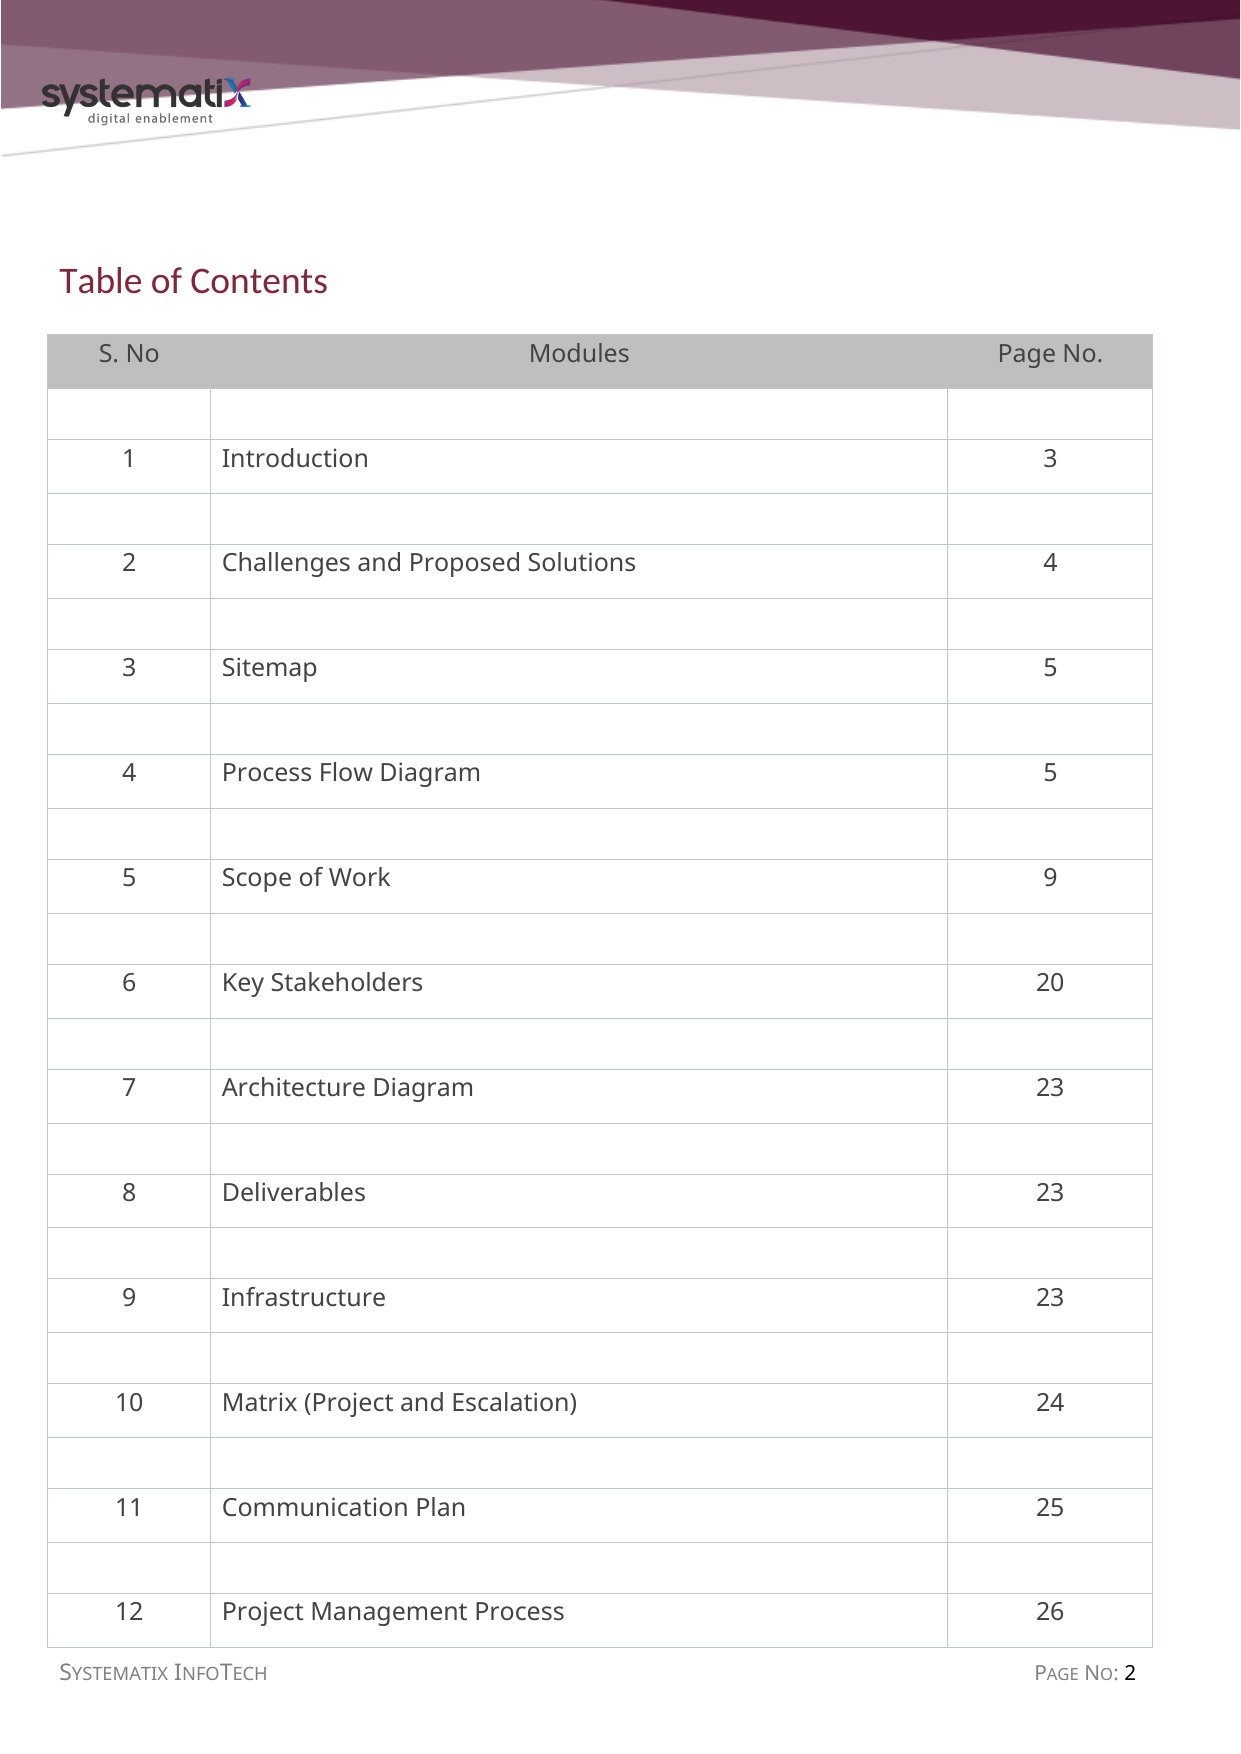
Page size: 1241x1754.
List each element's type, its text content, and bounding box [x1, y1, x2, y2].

table_cell Introduction [211, 440, 947, 493]
table_cell [948, 809, 1152, 859]
table_cell Communication Plan [211, 1489, 947, 1542]
table_header S. No [48, 335, 210, 388]
table_cell Project Management Process [211, 1594, 947, 1647]
table_cell 24 [948, 1384, 1152, 1437]
table_cell [211, 1124, 947, 1173]
table_cell [48, 1333, 210, 1383]
table_cell [48, 809, 210, 859]
table_cell [48, 494, 210, 544]
table_cell 25 [948, 1489, 1152, 1542]
table_header Modules [211, 335, 947, 388]
table_cell Sitemap [211, 650, 947, 703]
table_cell [211, 1438, 947, 1488]
table_cell Process Flow Diagram [211, 755, 947, 808]
table_cell Key Stakeholders [211, 965, 947, 1017]
table_cell [211, 1543, 947, 1593]
table_cell [48, 1228, 210, 1278]
table_cell 26 [948, 1594, 1152, 1647]
table_cell Scope of Work [211, 860, 947, 913]
table_cell [948, 389, 1152, 439]
table_cell 4 [48, 755, 210, 808]
table_cell 7 [48, 1070, 210, 1122]
table_cell [48, 599, 210, 649]
subtitle Table of Contents [59, 257, 1181, 303]
table_cell 5 [48, 860, 210, 913]
table_cell Infrastructure [211, 1279, 947, 1332]
table_cell [948, 494, 1152, 544]
table_cell 4 [948, 545, 1152, 598]
table_cell 2 [48, 545, 210, 598]
table_cell [48, 914, 210, 964]
table_cell Matrix (Project and Escalation) [211, 1384, 947, 1437]
table_cell [948, 704, 1152, 754]
table_cell 20 [948, 965, 1152, 1017]
table_cell [48, 1019, 210, 1068]
table_cell 23 [948, 1175, 1152, 1227]
table_cell 5 [948, 650, 1152, 703]
table_cell [211, 1333, 947, 1383]
table_cell [211, 494, 947, 544]
table_cell 6 [48, 965, 210, 1017]
table_cell [211, 809, 947, 859]
table_cell [211, 1228, 947, 1278]
table_cell [211, 1019, 947, 1068]
table_cell [948, 1228, 1152, 1278]
table_cell 3 [48, 650, 210, 703]
table_cell 5 [948, 755, 1152, 808]
table_cell Challenges and Proposed Solutions [211, 545, 947, 598]
table_cell [211, 704, 947, 754]
table_cell Deliverables [211, 1175, 947, 1227]
table_header Page No. [948, 335, 1152, 388]
table_cell [948, 599, 1152, 649]
table_cell 9 [48, 1279, 210, 1332]
table_cell [948, 1124, 1152, 1173]
table_cell 10 [48, 1384, 210, 1437]
table_cell 23 [948, 1279, 1152, 1332]
table_cell [948, 1333, 1152, 1383]
table_cell [48, 704, 210, 754]
table_cell 9 [948, 860, 1152, 913]
table_cell 3 [948, 440, 1152, 493]
table_cell Architecture Diagram [211, 1070, 947, 1122]
table_cell 1 [48, 440, 210, 493]
table_cell [211, 599, 947, 649]
table_cell [211, 914, 947, 964]
table_cell 23 [948, 1070, 1152, 1122]
table_cell 12 [48, 1594, 210, 1647]
table_cell [48, 389, 210, 439]
table_cell [948, 1438, 1152, 1488]
table_cell [948, 914, 1152, 964]
table_cell [48, 1438, 210, 1488]
picture [1, 0, 1241, 170]
table_cell [48, 1543, 210, 1593]
table_cell [948, 1019, 1152, 1068]
table_cell [948, 1543, 1152, 1593]
table_cell 8 [48, 1175, 210, 1227]
table_cell [211, 389, 947, 439]
table_cell 11 [48, 1489, 210, 1542]
table_cell [48, 1124, 210, 1173]
